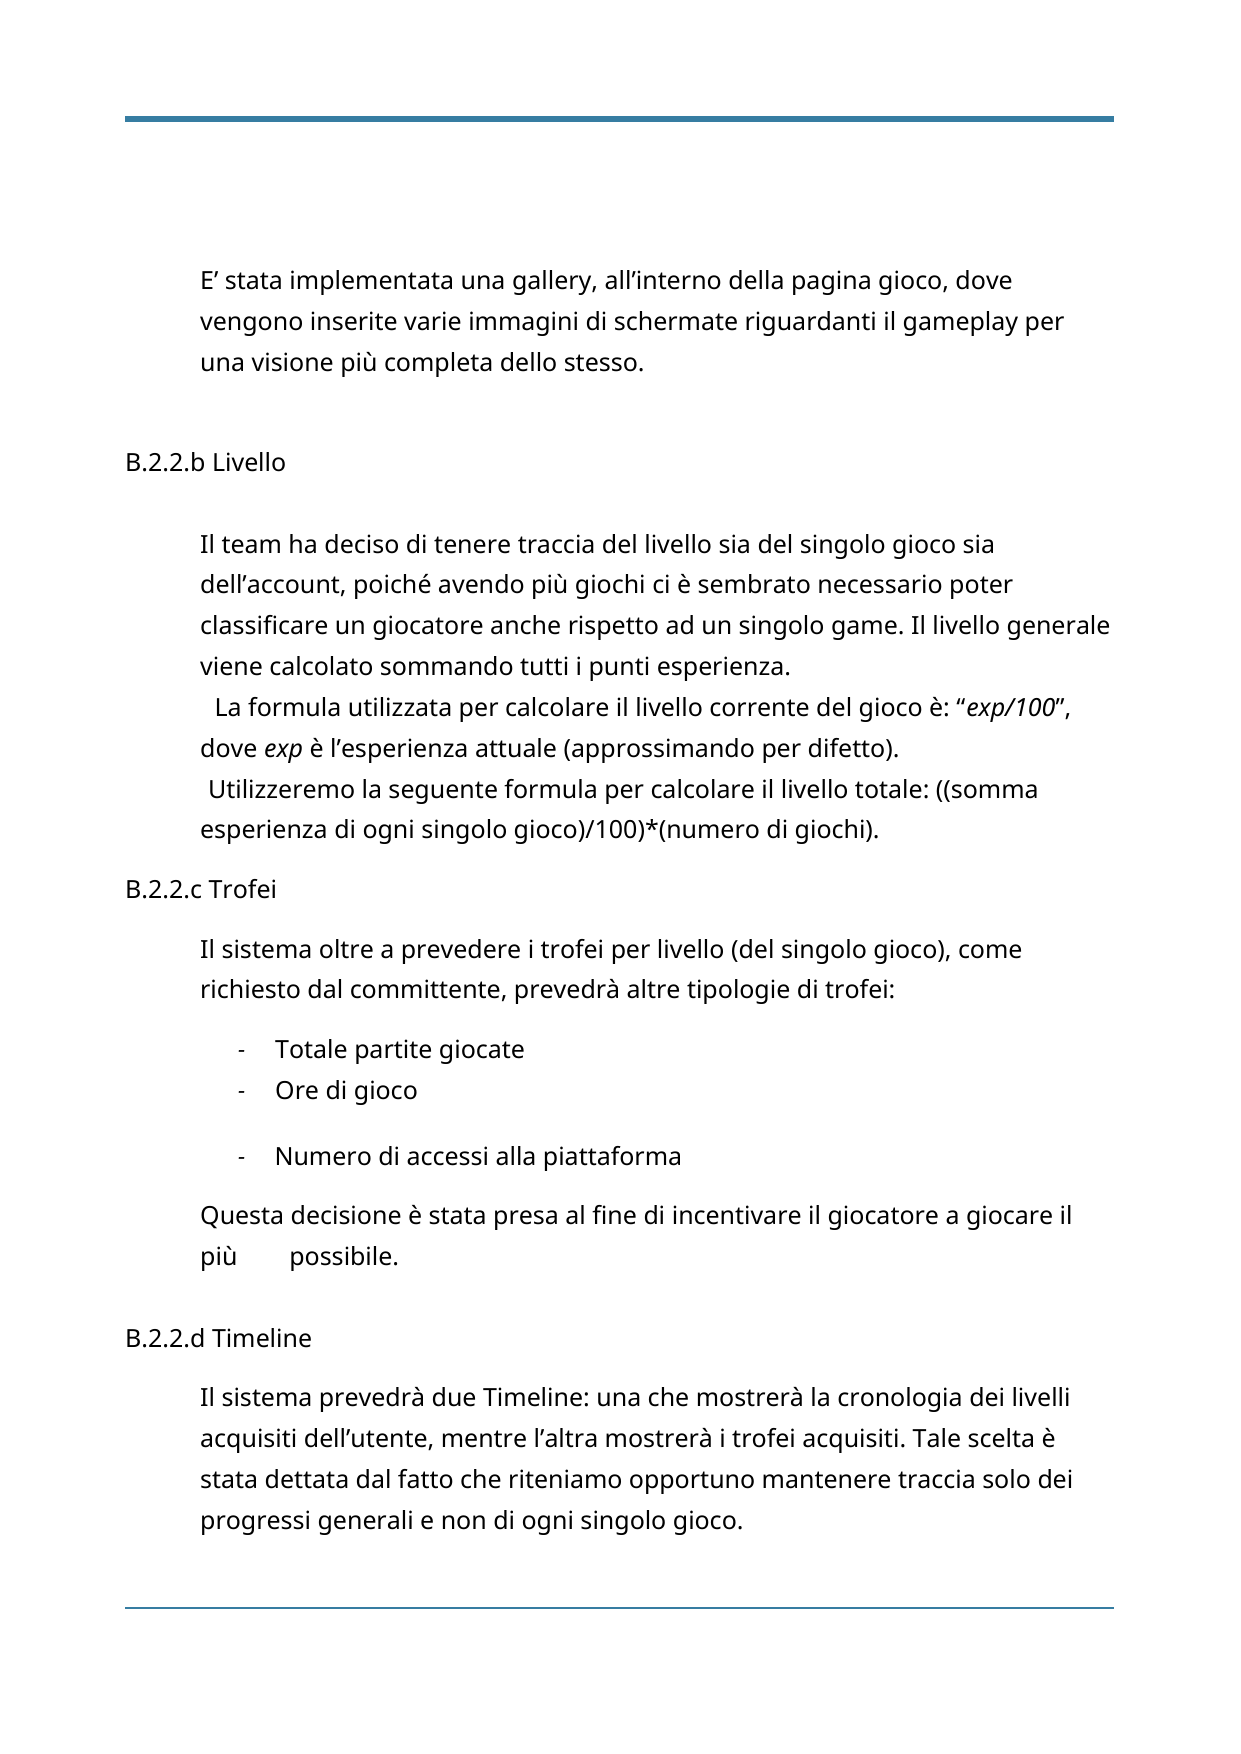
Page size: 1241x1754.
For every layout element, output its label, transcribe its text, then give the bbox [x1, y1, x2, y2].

text La formula utilizzata per calcolare il livello corrente del gioco è: “exp/100”, dove exp è l’esperienza attuale (approssimando per difetto). [162, 689, 1115, 764]
list Ore di gioco [237, 1072, 1115, 1107]
text Utilizzeremo la seguente formula per calcolare il livello totale: ((somma esperienza di ogni singolo gioco)/100)*(numero di giochi). [162, 771, 1115, 846]
text B.2.2.c Trofei [125, 872, 1115, 906]
text E’ stata implementata una gallery, all’interno della pagina gioco, dove vengono inserite varie immagini di schermate riguardanti il gameplay per una visione più completa dello stesso. [200, 262, 1115, 378]
list Numero di accessi alla piattaforma [237, 1138, 1115, 1172]
list Totale partite giocate [237, 1032, 1115, 1066]
text B.2.2.b Livello [125, 444, 1115, 479]
text Il team ha deciso di tenere traccia del livello sia del singolo gioco sia dell’account, poiché avendo più giochi ci è sembrato necessario poter classificare un giocatore anche rispetto ad un singolo game. Il livello generale viene calcolato sommando tutti i punti esperienza. [200, 526, 1115, 683]
text B.2.2.d Timeline [125, 1320, 1115, 1354]
text Il sistema oltre a prevedere i trofei per livello (del singolo gioco), come richiesto dal committente, prevedrà altre tipologie di trofei: [200, 931, 1115, 1006]
text Il sistema prevedrà due Timeline: una che mostrerà la cronologia dei livelli acquisiti dell’utente, mentre l’altra mostrerà i trofei acquisiti. Tale scelta è stata dettata dal fatto che riteniamo opportuno mantenere traccia solo dei progressi generali e non di ogni singolo gioco. [200, 1380, 1115, 1537]
text Questa decisione è stata presa al fine di incentivare il giocatore a giocare il più possibile. [200, 1198, 1115, 1273]
